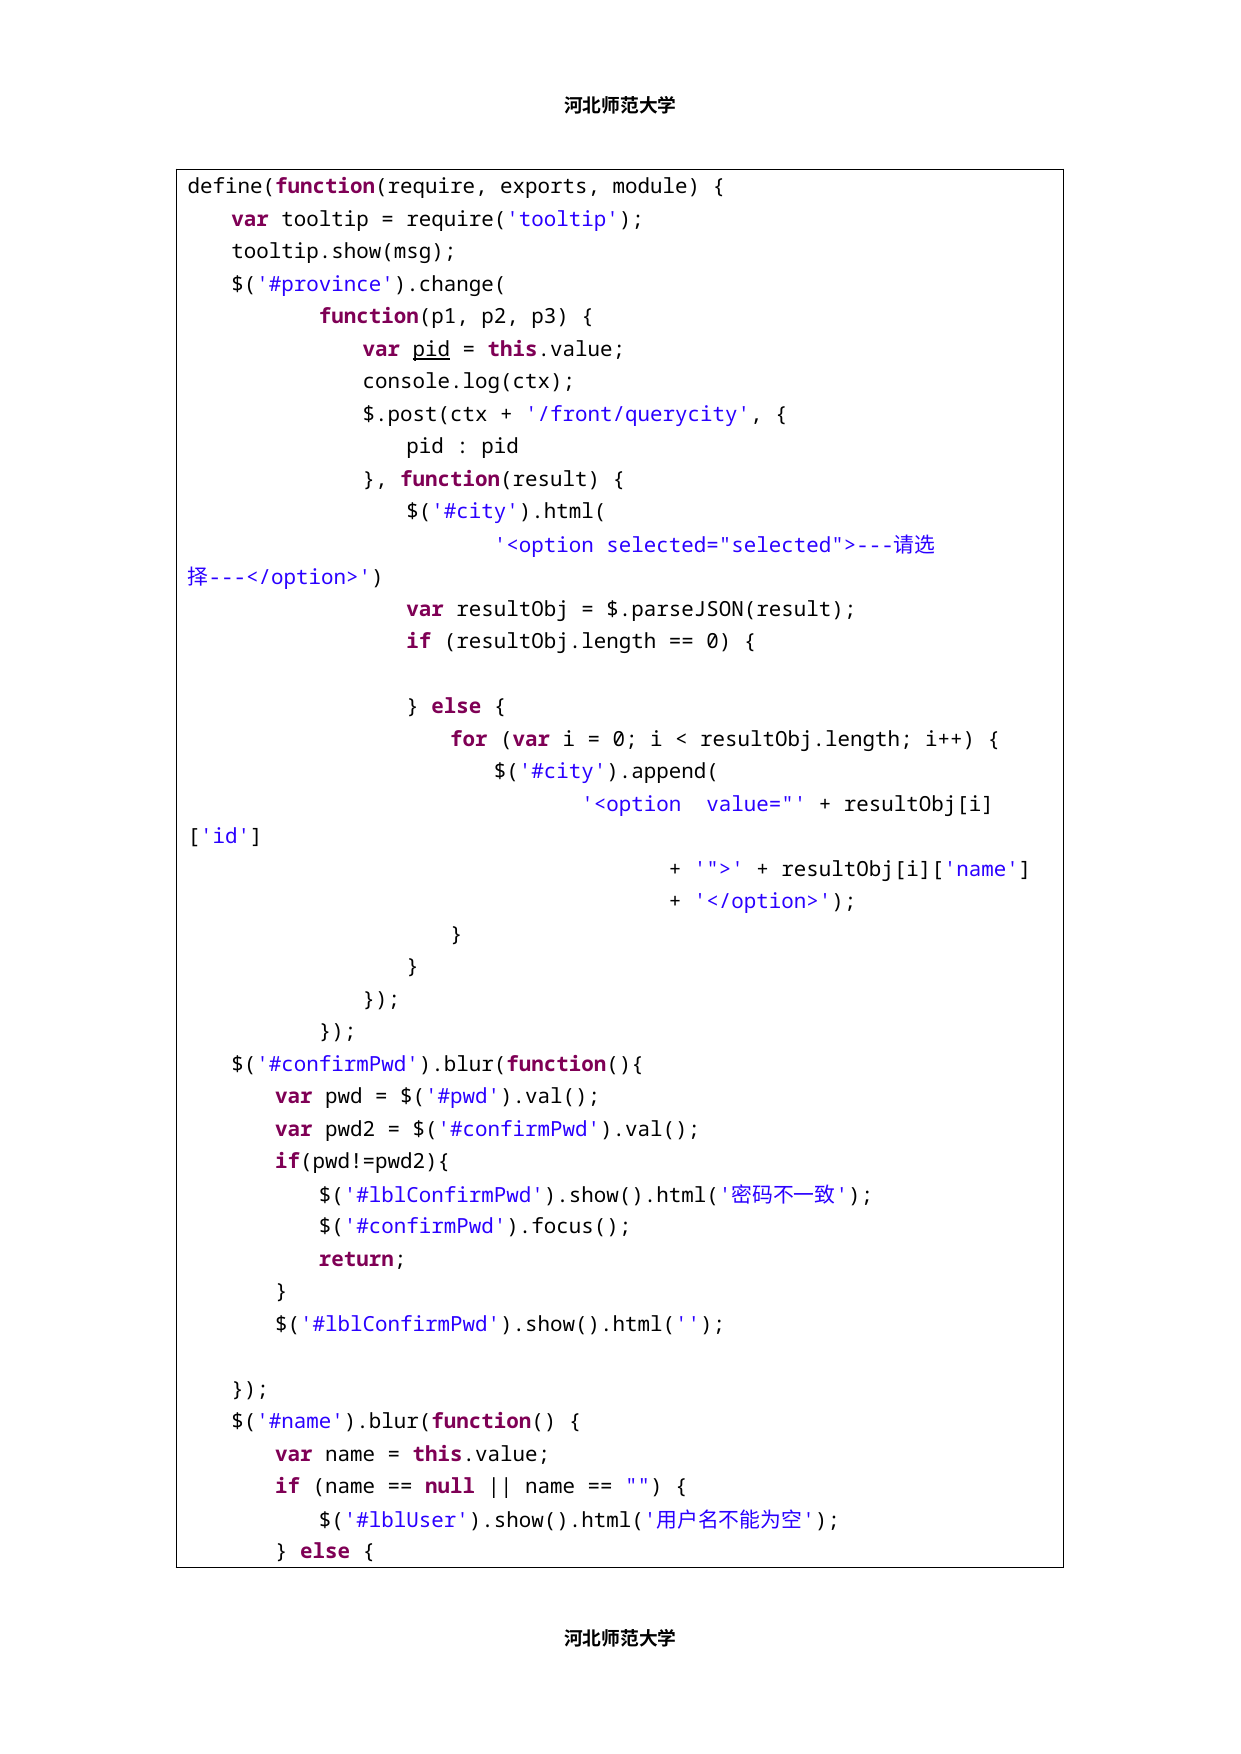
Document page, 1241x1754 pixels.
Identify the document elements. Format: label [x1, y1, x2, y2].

table_header [177, 170, 1063, 1567]
